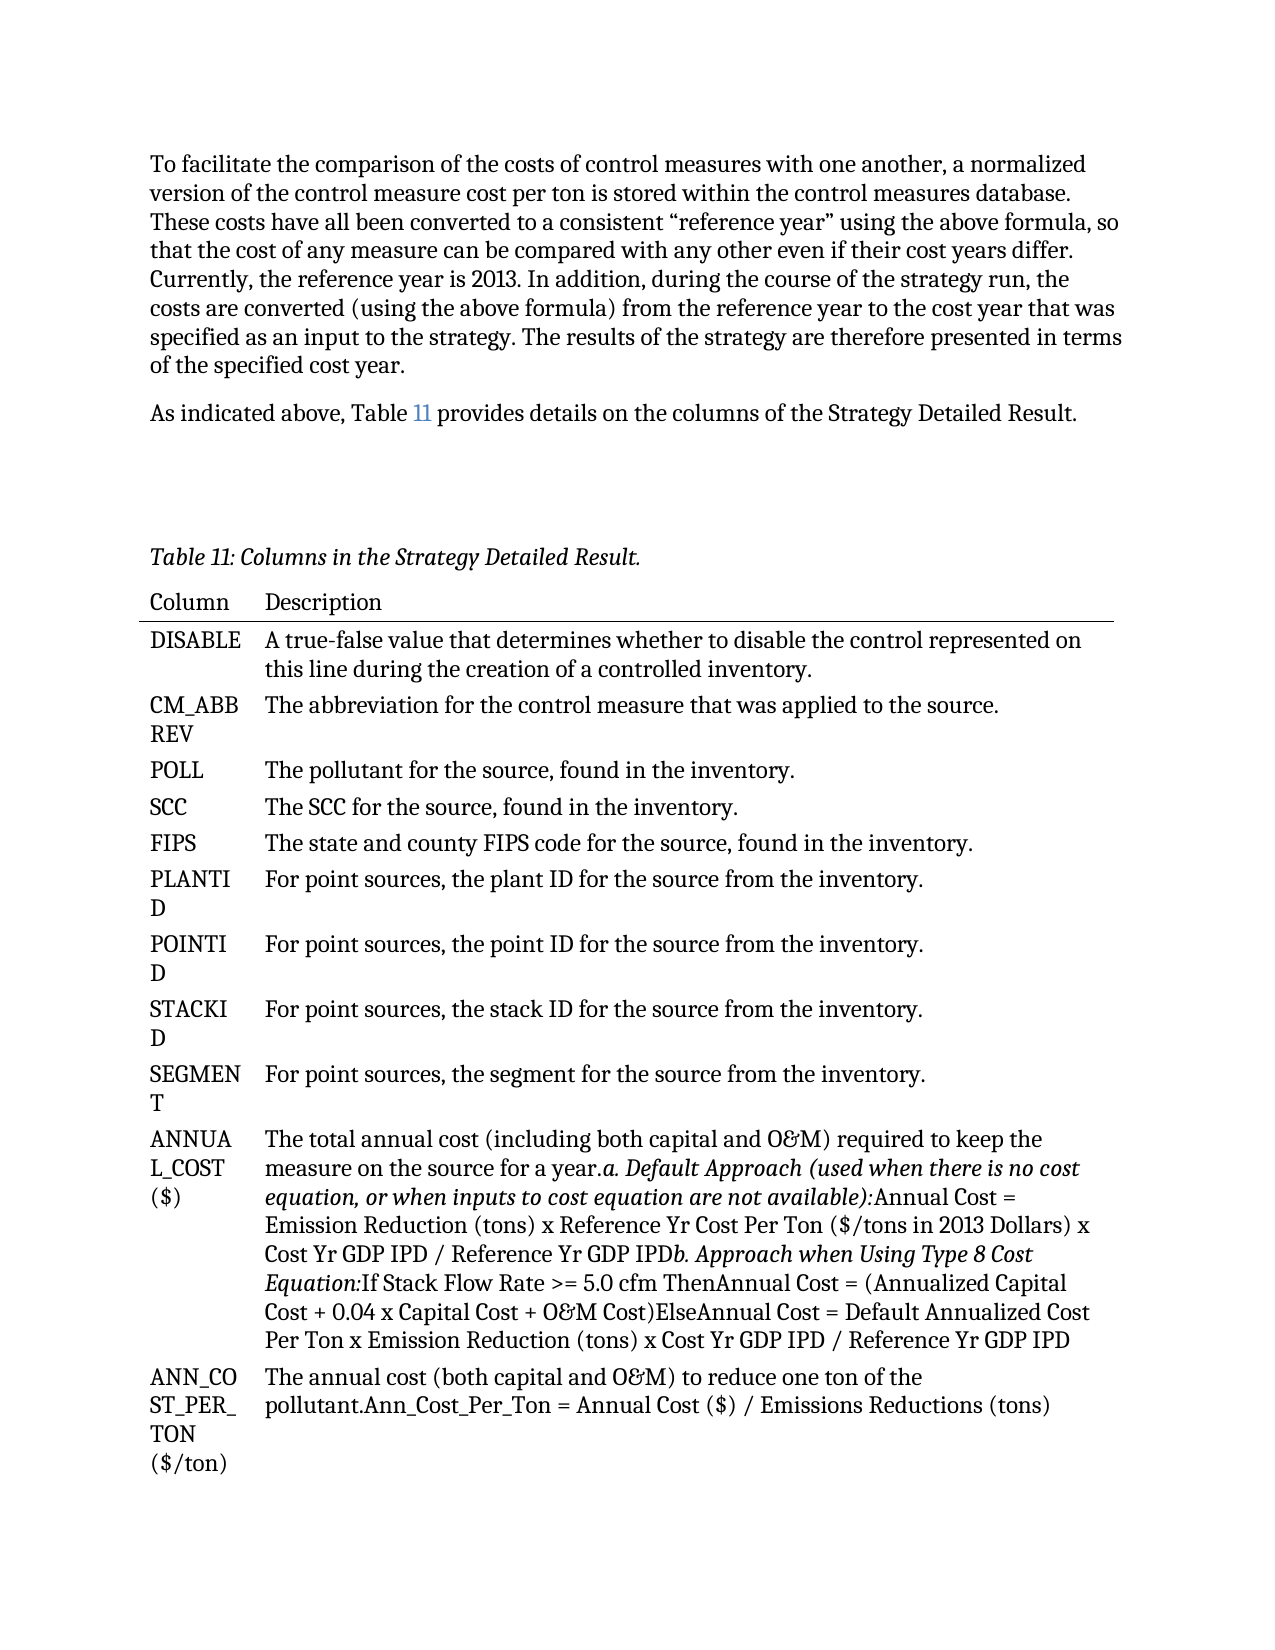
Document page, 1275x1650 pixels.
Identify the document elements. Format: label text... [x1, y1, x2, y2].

table_cell For point sources, the plant ID for the source from the inventory. [253, 861, 1114, 926]
table_cell STACKID [139, 991, 253, 1056]
table_cell The total annual cost (including both capital and O&M) required to keep the measure on the source for a year.a. Default Approach (used when there is no cost equation, or when inputs to cost equation are not available):Annual Cost = Emission Reduction (tons) x Reference Yr Cost Per Ton ($/tons in 2013 Dollars) x Cost Yr GDP IPD / Reference Yr GDP IPDb. Approach when Using Type 8 Cost Equation:If Stack Flow Rate >= 5.0 cfm ThenAnnual Cost = (Annualized Capital Cost + 0.04 x Capital Cost + O&M Cost)ElseAnnual Cost = Default Annualized Cost Per Ton x Emission Reduction (tons) x Cost Yr GDP IPD / Reference Yr GDP IPD [253, 1121, 1114, 1359]
table_cell POLL [139, 753, 253, 789]
table_cell CM_ABBREV [139, 688, 253, 752]
table_cell The state and county FIPS code for the source, found in the inventory. [253, 825, 1114, 861]
table_cell The SCC for the source, found in the inventory. [253, 789, 1114, 825]
table_cell DISABLE [139, 622, 253, 687]
table_cell The pollutant for the source, found in the inventory. [253, 753, 1114, 789]
table_cell The annual cost (both capital and O&M) to reduce one ton of the pollutant.Ann_Cost_Per_Ton = Annual Cost ($) / Emissions Reductions (tons) [253, 1359, 1114, 1481]
table_header Column [139, 585, 253, 621]
table_cell POINTID [139, 926, 253, 991]
text As indicated above, Table 11 provides details on the columns of the Strategy Detailed Result. [150, 399, 1125, 427]
table_cell SEGMENT [139, 1056, 253, 1121]
text To facilitate the comparison of the costs of control measures with one another, a normalized version of the control measure cost per ton is stored within the control measures database. These costs have all been converted to a consistent “reference year” using the above formula, so that the cost of any measure can be compared with any other even if their cost years differ. Currently, the reference year is 2013. In addition, during the course of the strategy run, the costs are converted (using the above formula) from the reference year to the cost year that was specified as an input to the strategy. The results of the strategy are therefore presented in terms of the specified cost year. [150, 150, 1125, 380]
table_cell FIPS [139, 825, 253, 861]
table_cell For point sources, the stack ID for the source from the inventory. [253, 991, 1114, 1056]
table_cell A true-false value that determines whether to disable the control represented on this line during the creation of a controlled inventory. [253, 622, 1114, 687]
table_cell ANNUAL_COST ($) [139, 1121, 253, 1359]
table_cell SCC [139, 789, 253, 825]
table_cell For point sources, the segment for the source from the inventory. [253, 1056, 1114, 1121]
table_cell The abbreviation for the control measure that was applied to the source. [253, 688, 1114, 752]
table_cell ANN_COST_PER_TON ($/ton) [139, 1359, 253, 1481]
text Table 11: Columns in the Strategy Detailed Result. [150, 543, 1125, 572]
table_cell For point sources, the point ID for the source from the inventory. [253, 926, 1114, 991]
table_header Description [253, 585, 1114, 621]
table_cell PLANTID [139, 861, 253, 926]
